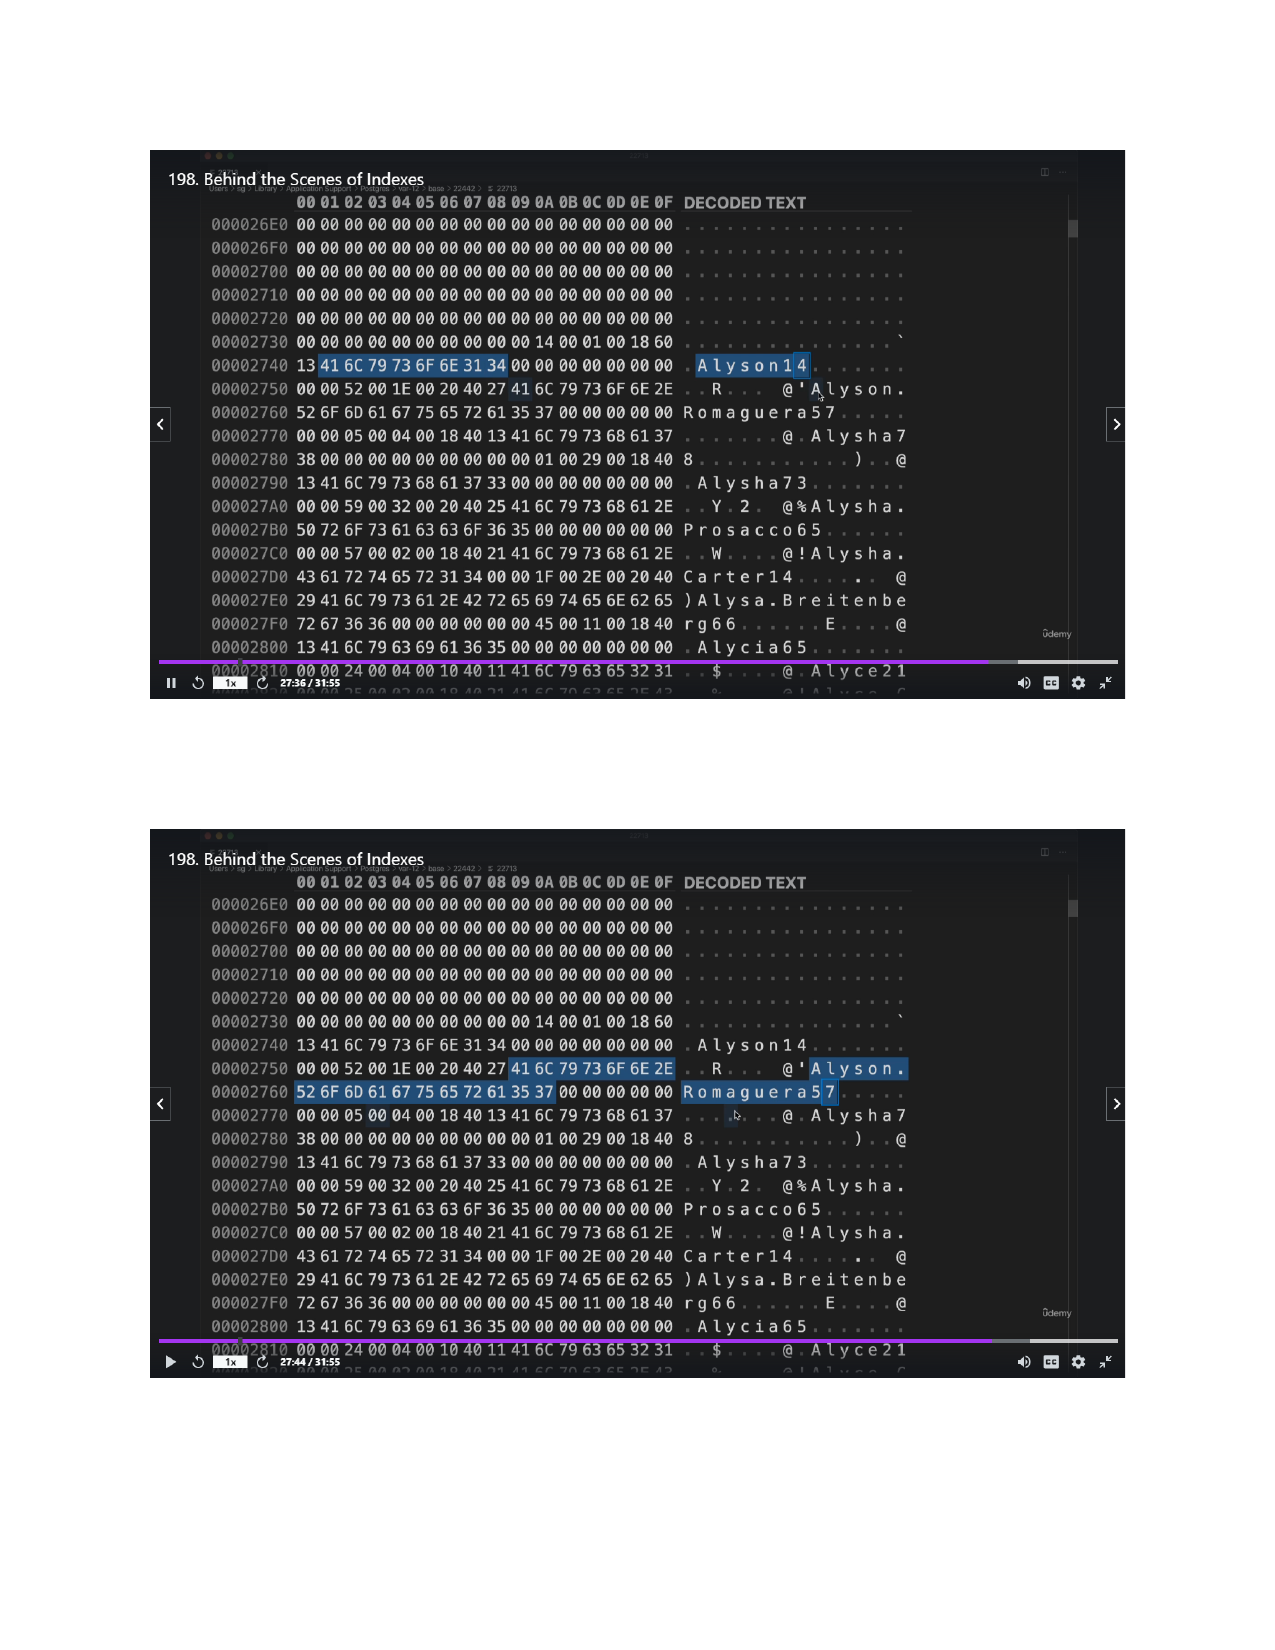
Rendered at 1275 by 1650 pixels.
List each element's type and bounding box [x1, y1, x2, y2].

picture [150, 829, 1125, 1378]
picture [150, 150, 1125, 699]
